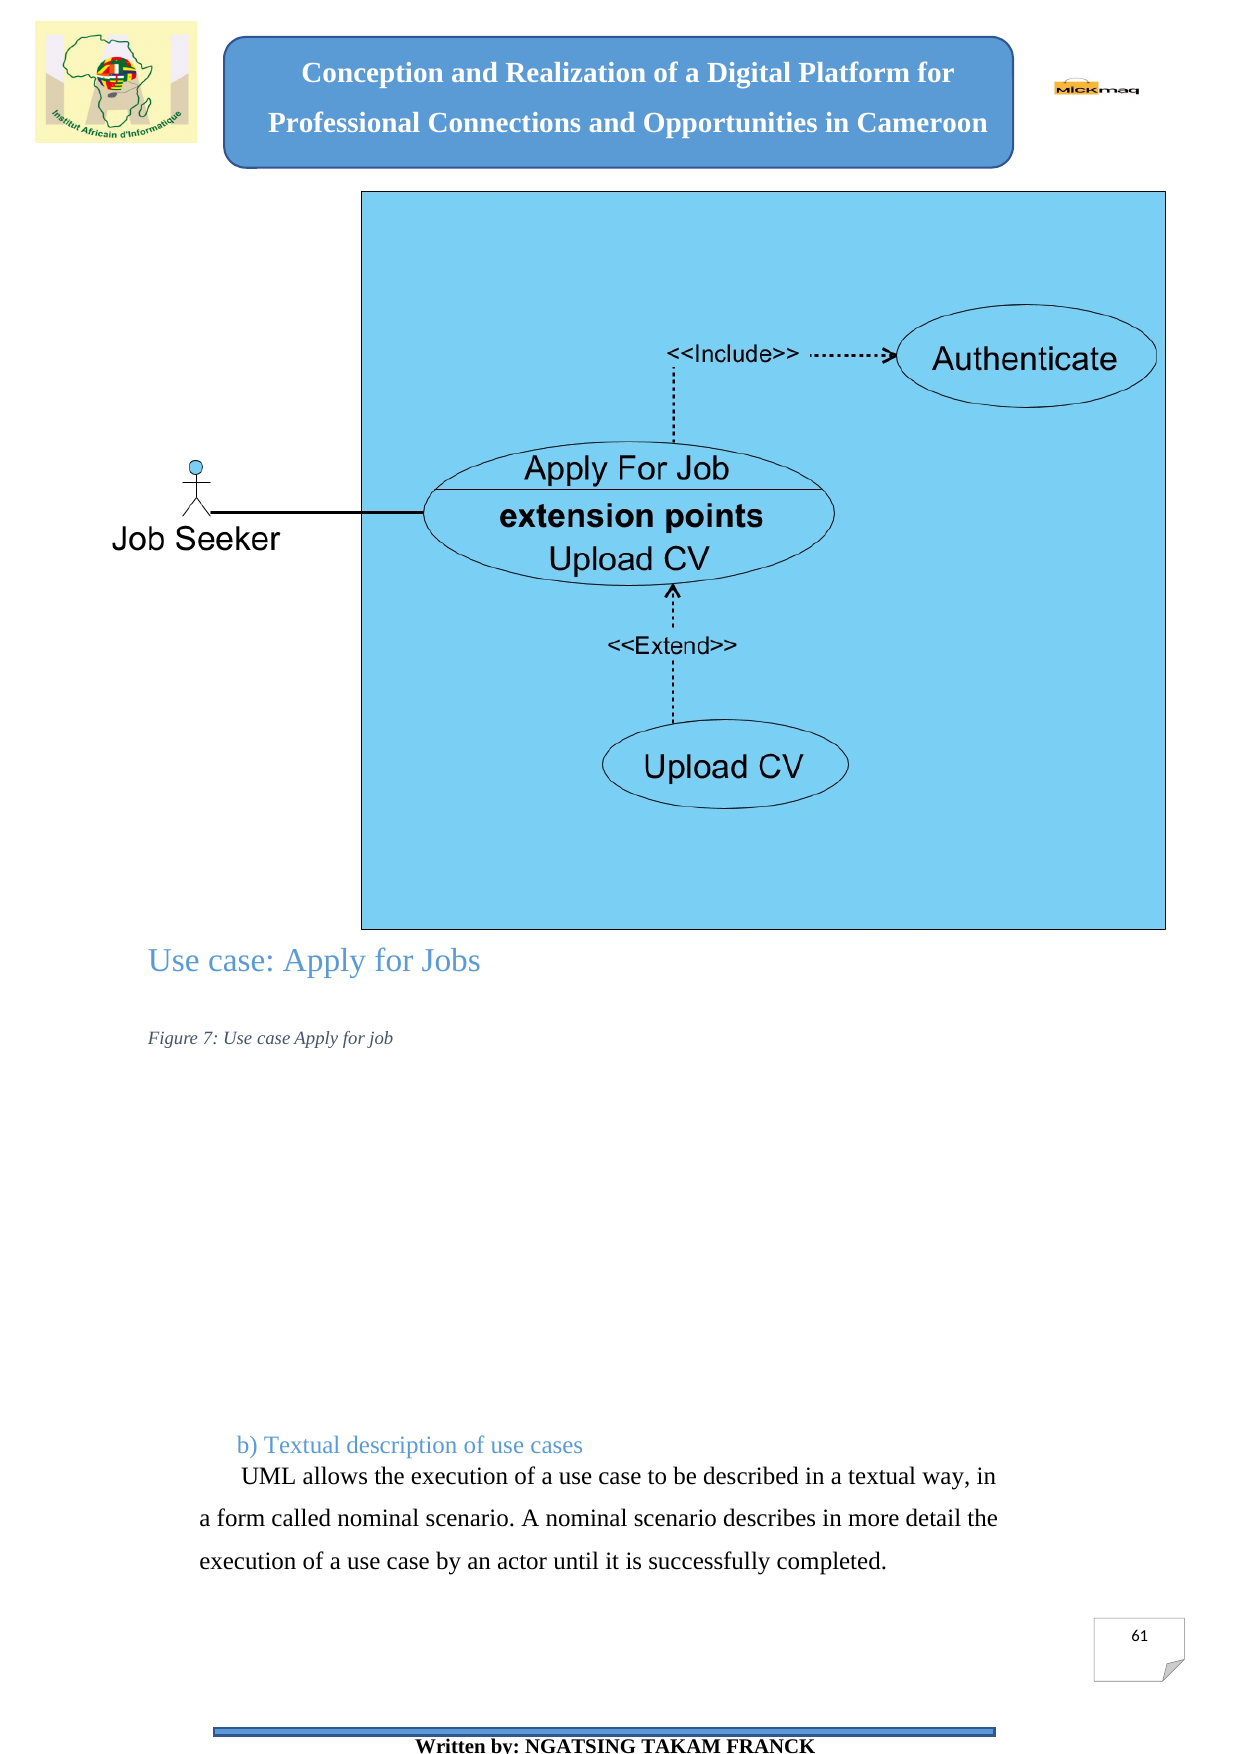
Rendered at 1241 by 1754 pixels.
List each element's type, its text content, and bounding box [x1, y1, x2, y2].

text UML allows the execution of a use case to be described in a textual way, in a form called nominal scenario. A nominal scenario describes in more detail the execution of a use case by an actor until it is successfully completed. [199, 1461, 1010, 1575]
text Figure 7: Use case Apply for job [148, 1027, 1093, 1048]
picture [100, 189, 1169, 933]
subtitle Use case: Apply for Jobs [148, 152, 1093, 189]
subtitle b) Textual description of use cases [237, 1430, 1093, 1459]
picture [1047, 73, 1143, 103]
picture [35, 21, 198, 143]
subtitle Use case: Apply for Jobs [148, 933, 1093, 978]
